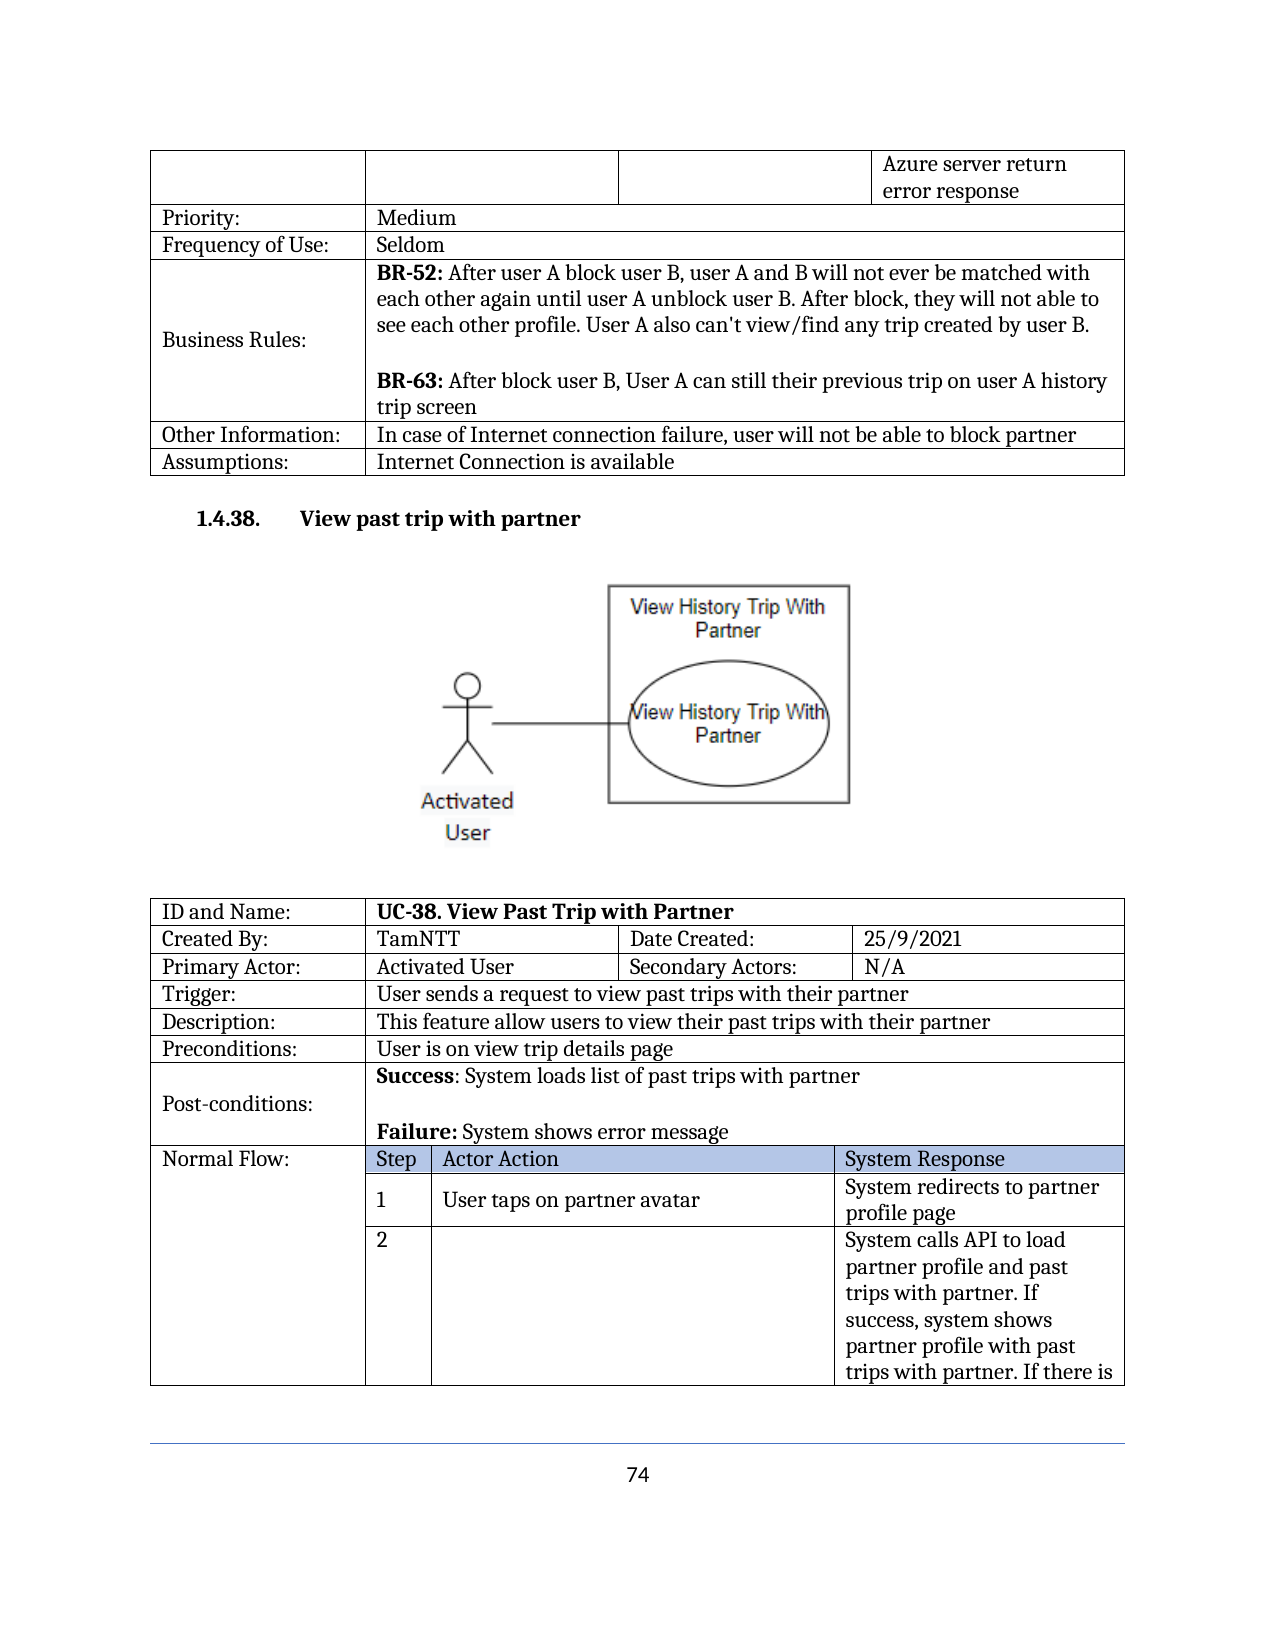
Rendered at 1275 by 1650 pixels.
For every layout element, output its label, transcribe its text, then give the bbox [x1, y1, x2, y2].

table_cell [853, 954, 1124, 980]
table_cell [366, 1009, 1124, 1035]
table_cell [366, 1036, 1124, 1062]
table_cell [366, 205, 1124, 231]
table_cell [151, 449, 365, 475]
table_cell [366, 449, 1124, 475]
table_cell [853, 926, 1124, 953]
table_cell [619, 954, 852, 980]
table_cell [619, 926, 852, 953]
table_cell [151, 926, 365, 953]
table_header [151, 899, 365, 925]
list View past trip with partner [197, 506, 1125, 532]
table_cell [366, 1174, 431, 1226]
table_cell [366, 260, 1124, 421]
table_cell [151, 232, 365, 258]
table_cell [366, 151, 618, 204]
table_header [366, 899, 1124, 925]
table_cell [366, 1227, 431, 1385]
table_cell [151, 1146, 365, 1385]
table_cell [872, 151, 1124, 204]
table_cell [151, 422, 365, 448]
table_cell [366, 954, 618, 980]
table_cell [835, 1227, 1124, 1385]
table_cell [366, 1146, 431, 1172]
picture [412, 565, 863, 867]
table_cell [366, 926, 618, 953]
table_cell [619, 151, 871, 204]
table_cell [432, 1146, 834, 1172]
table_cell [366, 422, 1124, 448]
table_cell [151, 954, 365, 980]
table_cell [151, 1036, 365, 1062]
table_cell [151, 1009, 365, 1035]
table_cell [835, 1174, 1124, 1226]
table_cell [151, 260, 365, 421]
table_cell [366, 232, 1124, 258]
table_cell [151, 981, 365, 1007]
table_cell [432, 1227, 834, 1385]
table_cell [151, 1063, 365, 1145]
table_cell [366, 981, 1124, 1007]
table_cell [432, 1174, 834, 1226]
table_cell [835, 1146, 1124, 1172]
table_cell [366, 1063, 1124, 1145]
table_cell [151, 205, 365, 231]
